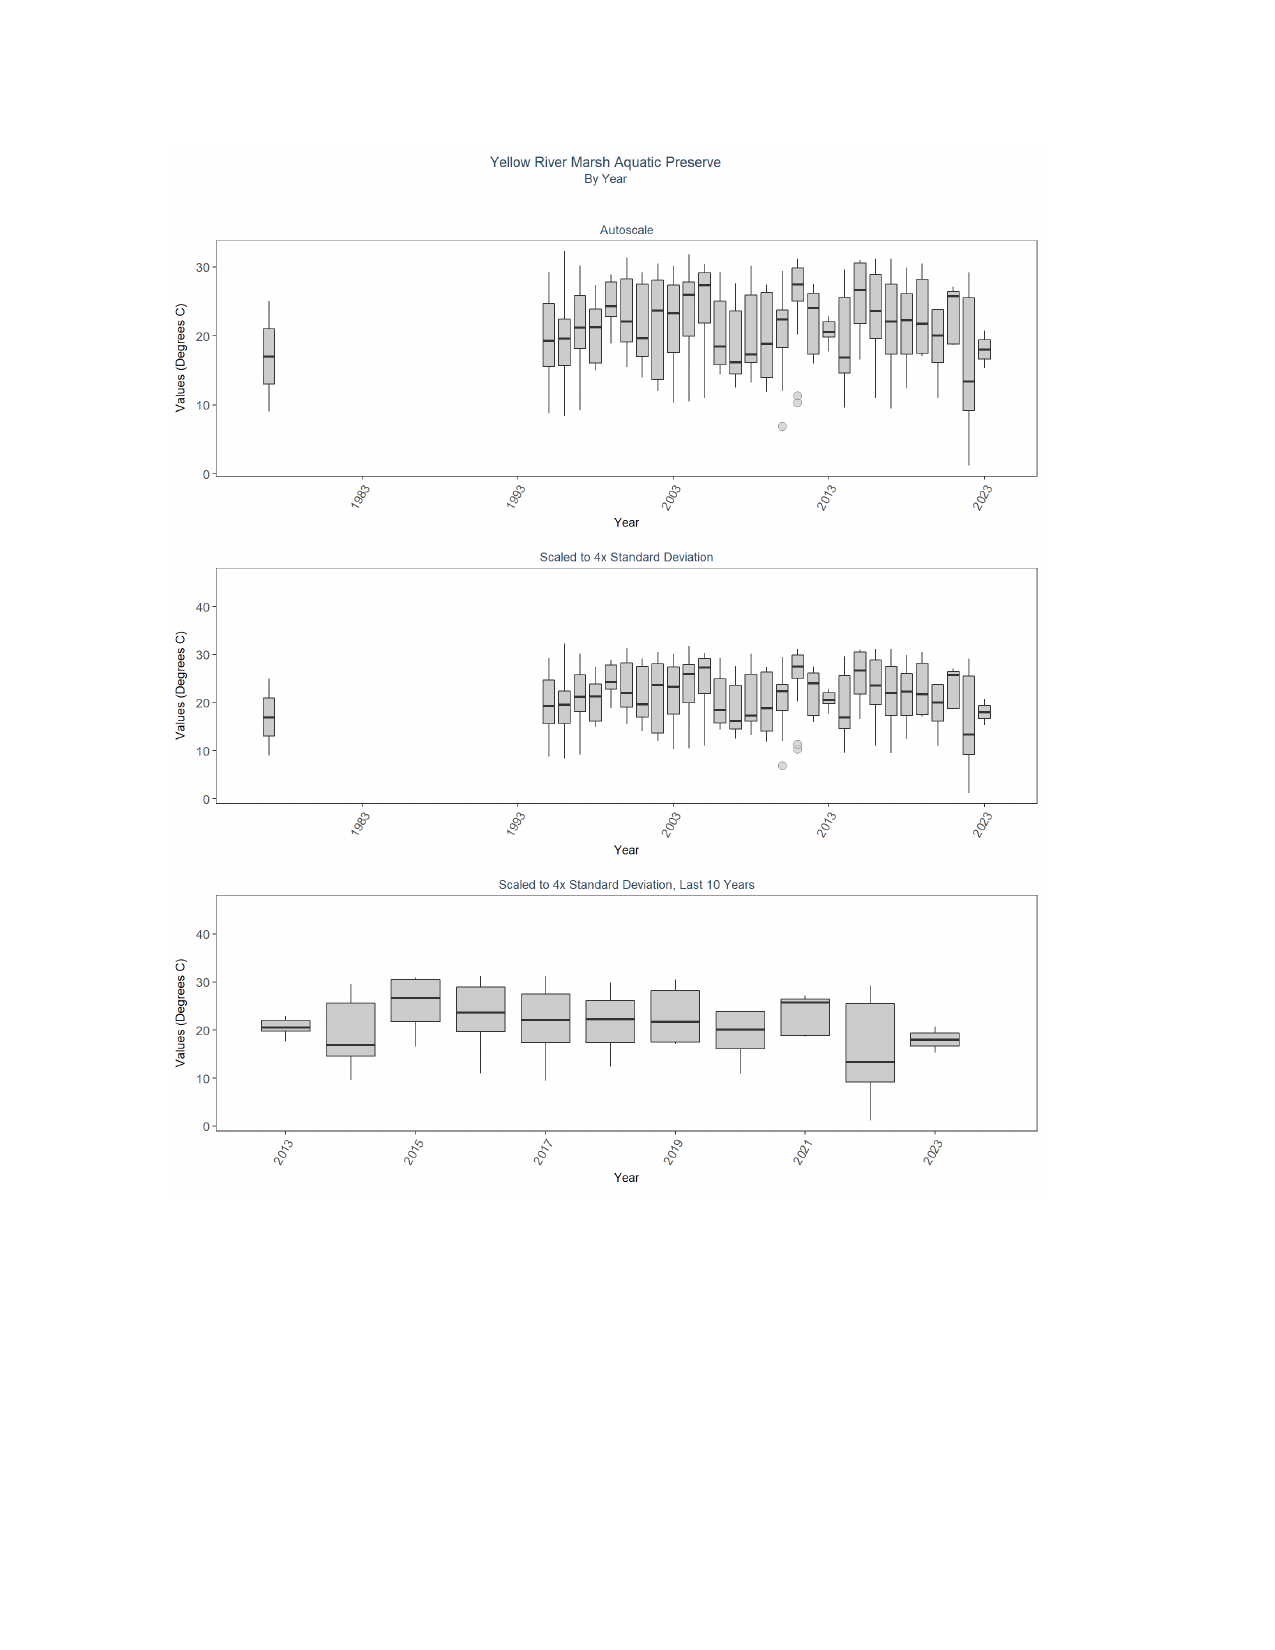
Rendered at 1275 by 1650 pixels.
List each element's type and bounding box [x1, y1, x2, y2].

picture [168, 150, 1044, 1200]
